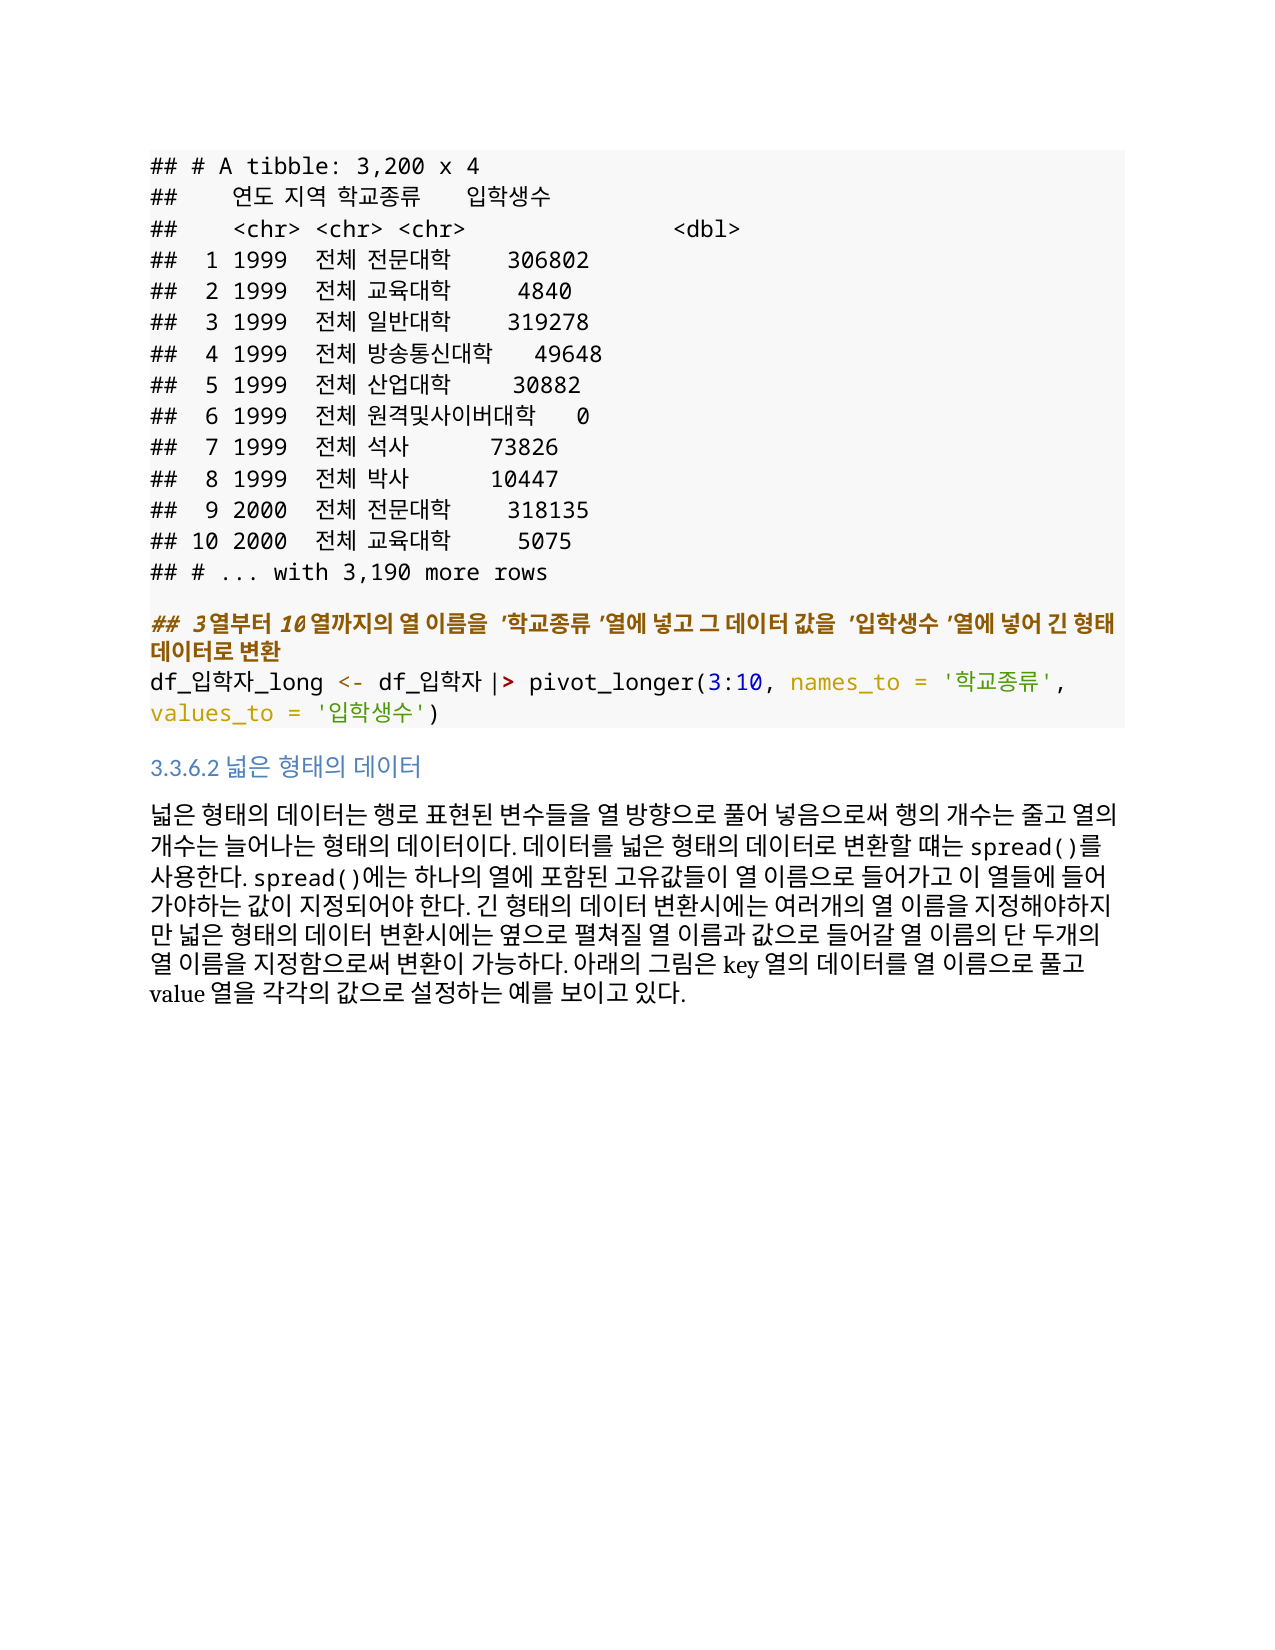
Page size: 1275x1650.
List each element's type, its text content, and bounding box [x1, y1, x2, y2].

subtitle 3.3.6.2 넓은 형태의 데이터 [150, 749, 1125, 783]
text 넓은 형태의 데이터는 행로 표현된 변수들을 열 방향으로 풀어 넣음으로써 행의 개수는 줄고 열의 개수는 늘어나는 형태의 데이터이다. 데이터를 넓은 형태의 데이터로 변환할 떄는 spread()를 사용한다. spread()에는 하나의 열에 포함된 고유값들이 열 이름으로 들어가고 이 열들에 들어가야하는 값이 지정되어야 한다. 긴 형태의 데이터 변환시에는 여러개의 열 이름을 지정해야하지만 넓은 형태의 데이터 변환시에는 옆으로 펼쳐질 열 이름과 값으로 들어갈 열 이름의 단 두개의 열 이름을 지정함으로써 변환이 가능하다. 아래의 그림은 key 열의 데이터를 열 이름으로 풀고 value 열을 각각의 값으로 설정하는 예를 보이고 있다. [150, 802, 1125, 1008]
text ## 3열부터 10열까지의 열 이름을 '학교종류'열에 넣고 그 데이터 값을 '입학생수'열에 넣어 긴 형태 데이터로 변환 df_입학자_long <- df_입학자 |> pivot_longer(3:10, names_to = '학교종류', values_to = '입학생수') [150, 608, 1125, 728]
